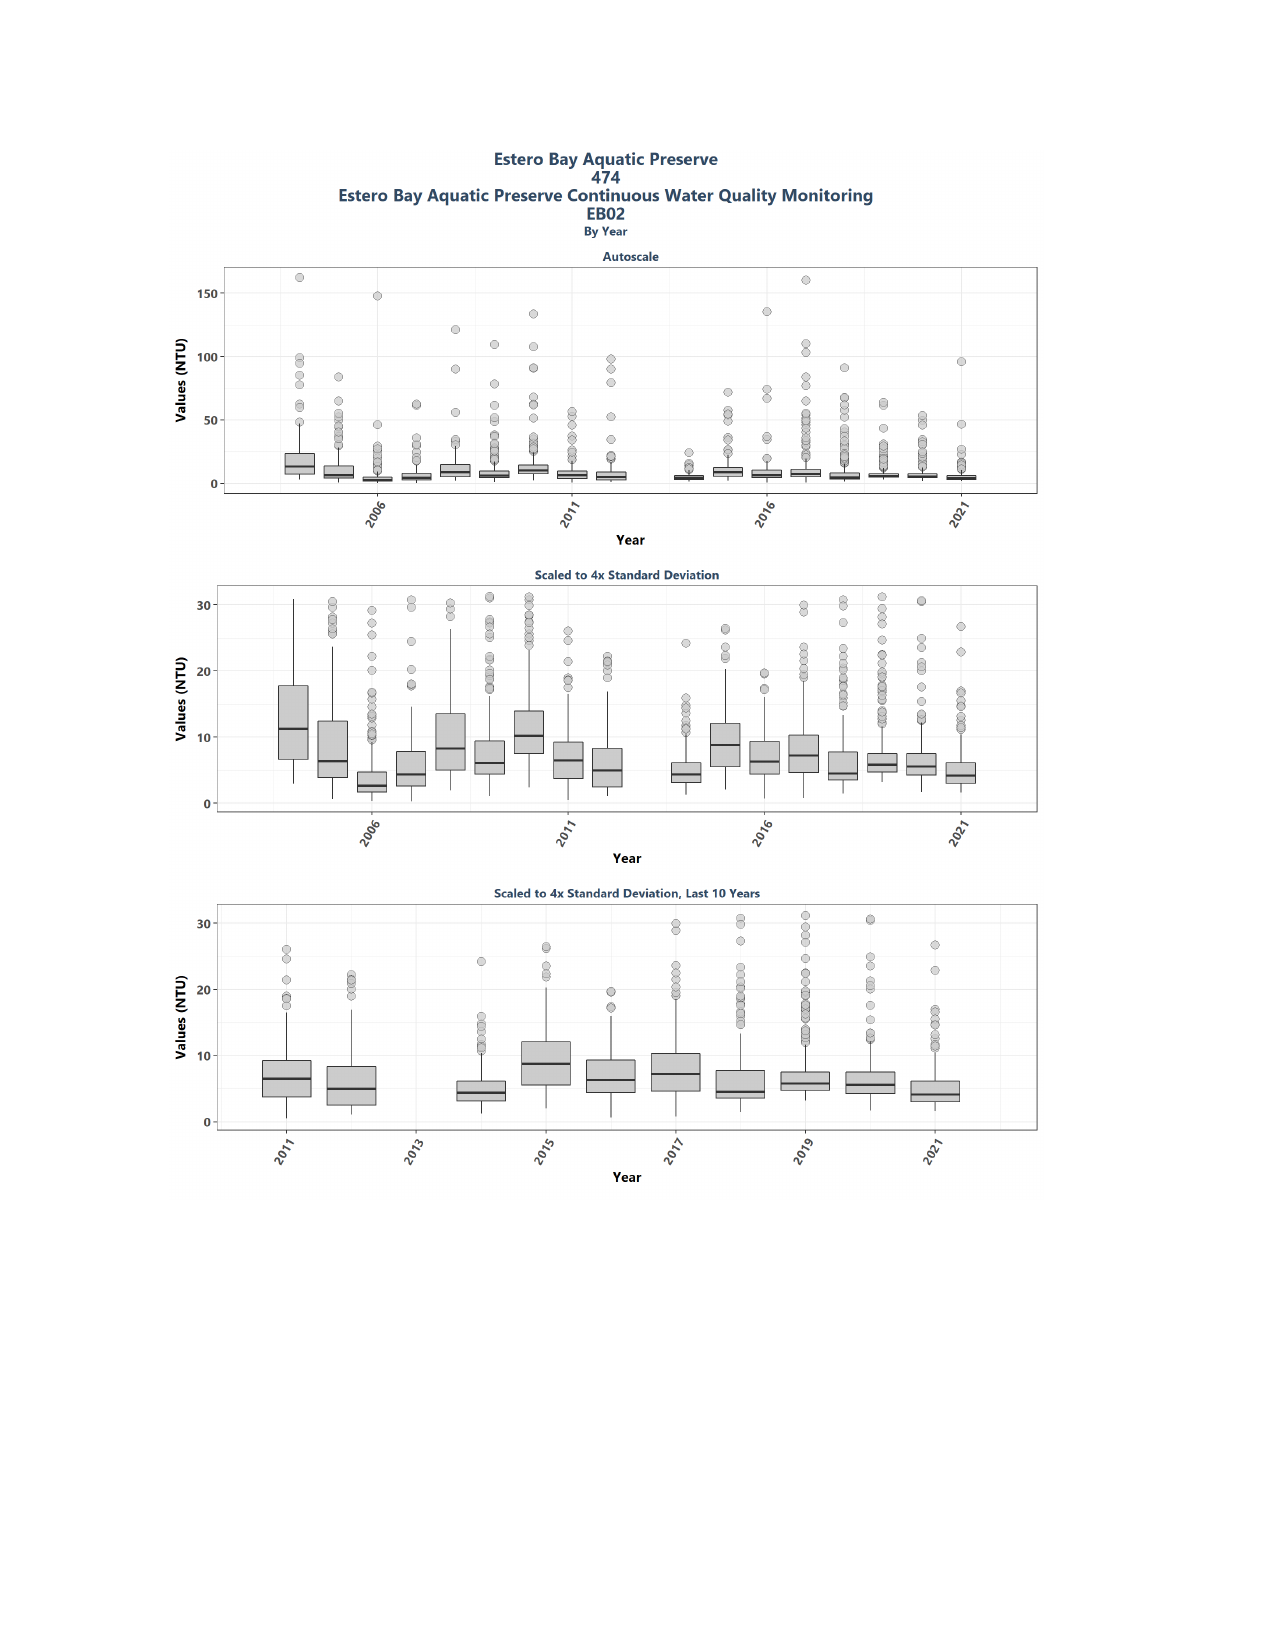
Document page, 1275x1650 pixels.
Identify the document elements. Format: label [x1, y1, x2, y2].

picture [168, 150, 1044, 1200]
